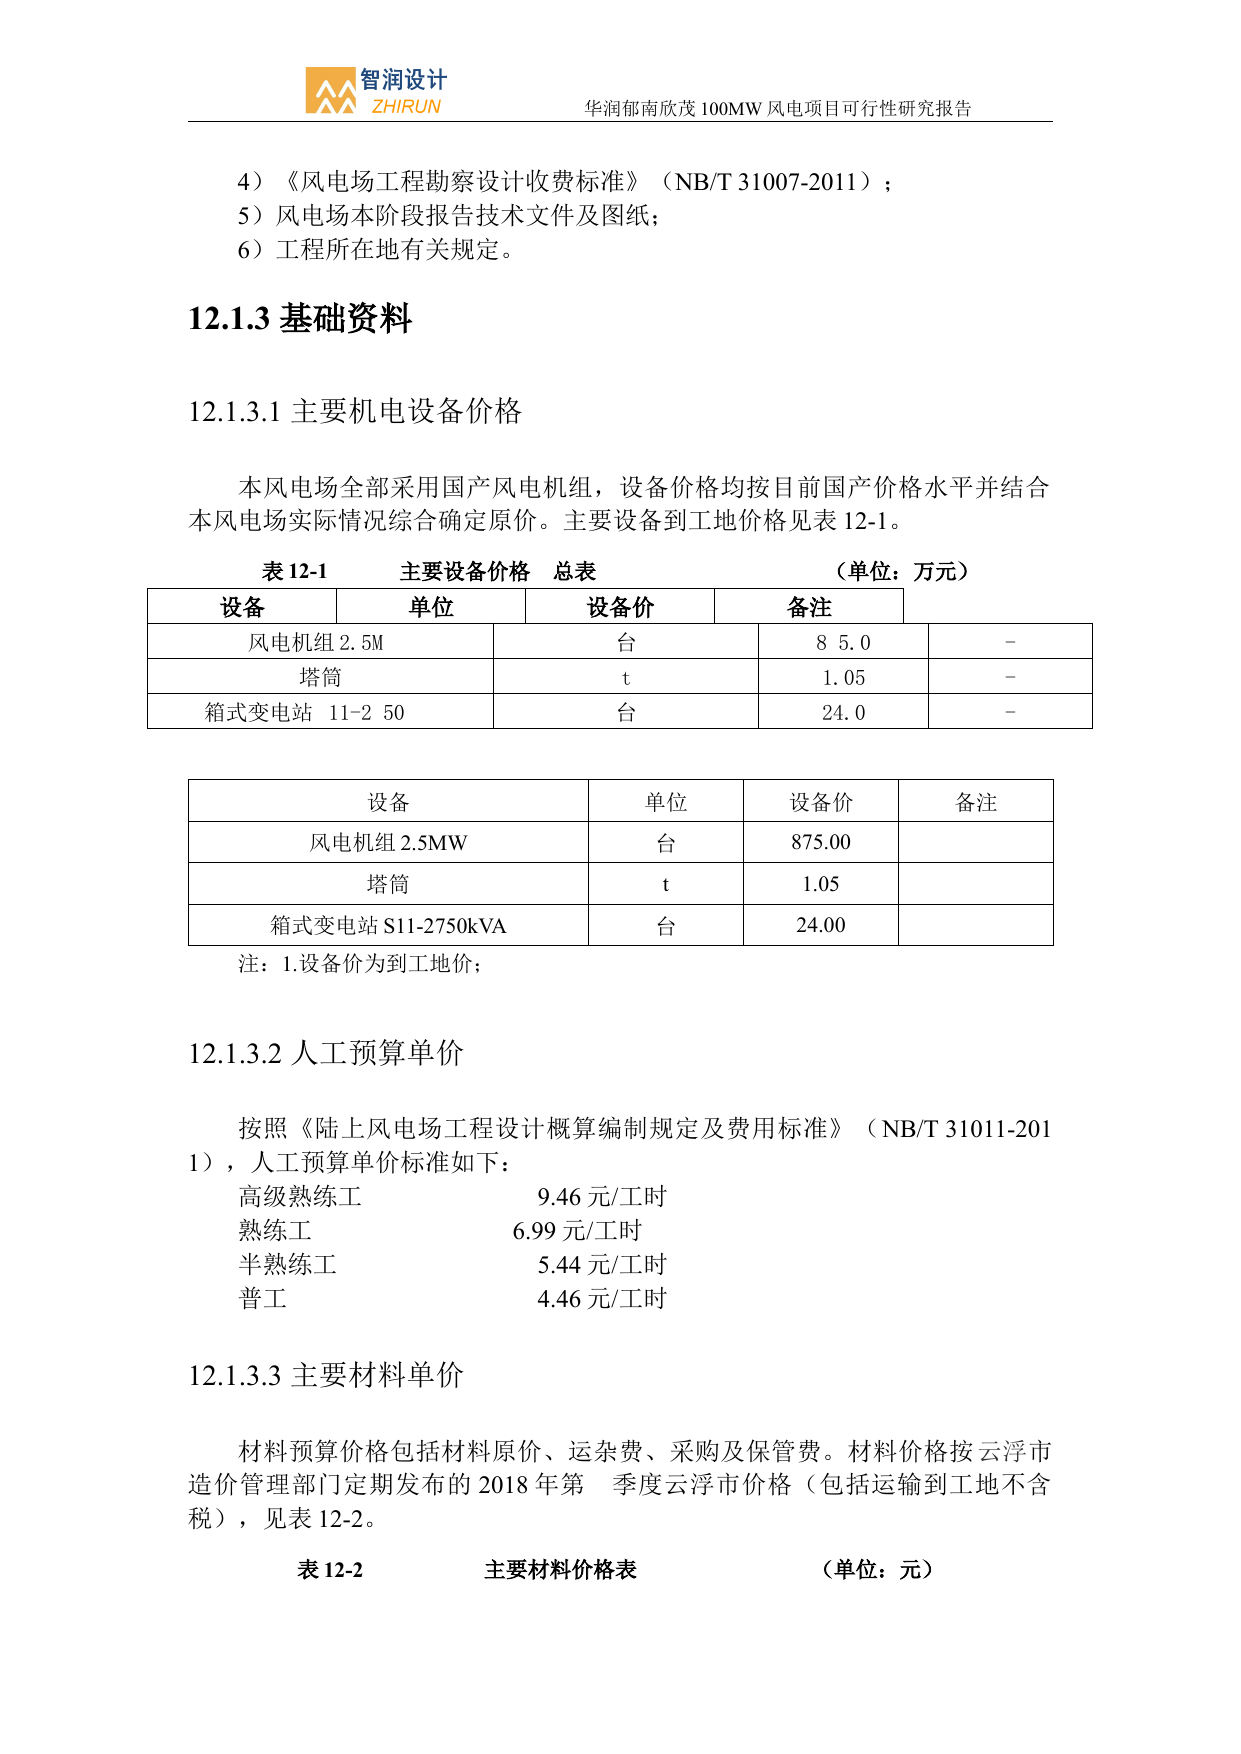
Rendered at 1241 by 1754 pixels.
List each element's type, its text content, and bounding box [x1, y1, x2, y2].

text 高级熟练工 9.46元/工时 [187, 1179, 1053, 1213]
text 普工 4.46元/工时 [187, 1281, 1053, 1315]
table_cell 箱式变电站S11-2750kVA [148, 694, 493, 727]
text 4）《风电场工程勘察设计收费标准》（NB/T 3-）； [187, 164, 1053, 198]
table_cell [899, 905, 1053, 945]
table_cell 塔筒 [148, 659, 493, 692]
text 12.1.3.3 主要材料单价 [187, 1340, 1053, 1408]
text 注：1.设备价为到工地价； [187, 946, 1053, 980]
table_cell 台 [494, 694, 758, 727]
table_cell [899, 822, 1053, 862]
table_cell 24.00 [744, 905, 898, 945]
text 材料预算价格包括材料原价、运杂费、采购及保管费。材料价格按云浮市造价管理部门定期发布的2018年第四季度云浮市价格（包括运输到工地不含税），见表12-2。 [187, 1433, 1053, 1534]
table_header 设备 [189, 780, 588, 821]
text 熟练工 6.99元/工时 [187, 1213, 1053, 1247]
table_cell t [494, 659, 758, 692]
picture [305, 65, 448, 115]
table_cell 1.05 [744, 863, 898, 903]
table_cell 风电机组2.5MW [148, 624, 493, 657]
table_cell 台 [589, 822, 743, 862]
text 5）风电场本阶段报告技术文件及图纸； [187, 198, 1053, 232]
table_cell 台 [589, 905, 743, 945]
table_header 单位 [589, 780, 743, 821]
text 12.1.3 基础资料 [187, 283, 1053, 351]
text 按照《陆上风电场工程设计概算编制规定及费用标准》（NB/T 1-），人工预算单价标准如下： [187, 1111, 1053, 1179]
text 半熟练工 5.44元/工时 [187, 1247, 1053, 1281]
table_header 设备 [148, 589, 336, 622]
text 本风电场全部采用国产风电机组，设备价格均按目前国产价格水平并结合本风电场实际情况综合确定原价。主要设备到工地价格见表12-1。 [187, 468, 1053, 536]
table_header 设备价 [744, 780, 898, 821]
table_cell 875.0 [759, 624, 928, 657]
table_header 单位 [337, 589, 525, 622]
text 6）工程所在地有关规定。 [187, 232, 1053, 266]
table_cell - [929, 624, 1092, 657]
table_cell t [589, 863, 743, 903]
table_cell 风电机组2.5MW [189, 822, 588, 862]
text 12.1.3.1 主要机电设备价格 [187, 376, 1053, 443]
table_header 备注 [899, 780, 1053, 821]
table_cell 1.05 [759, 659, 928, 692]
table_cell - [929, 659, 1092, 692]
text 12.1.3.2 人工预算单价 [187, 1018, 1053, 1086]
table_cell 箱式变电站S11-2750kVA [189, 905, 588, 945]
table_header 设备价 [526, 589, 714, 622]
table_cell [899, 863, 1053, 903]
text 表12-2 主要材料价格表 （单位：元） [187, 1552, 1053, 1586]
table_cell 875.00 [744, 822, 898, 862]
text 表12-1 主要设备价格汇总表 （单位：万元） [187, 553, 1053, 587]
table_header 备注 [715, 589, 903, 622]
table_cell 24.0 [759, 694, 928, 727]
table_cell - [929, 694, 1092, 727]
table_cell 台 [494, 624, 758, 657]
table_cell 塔筒 [189, 863, 588, 903]
